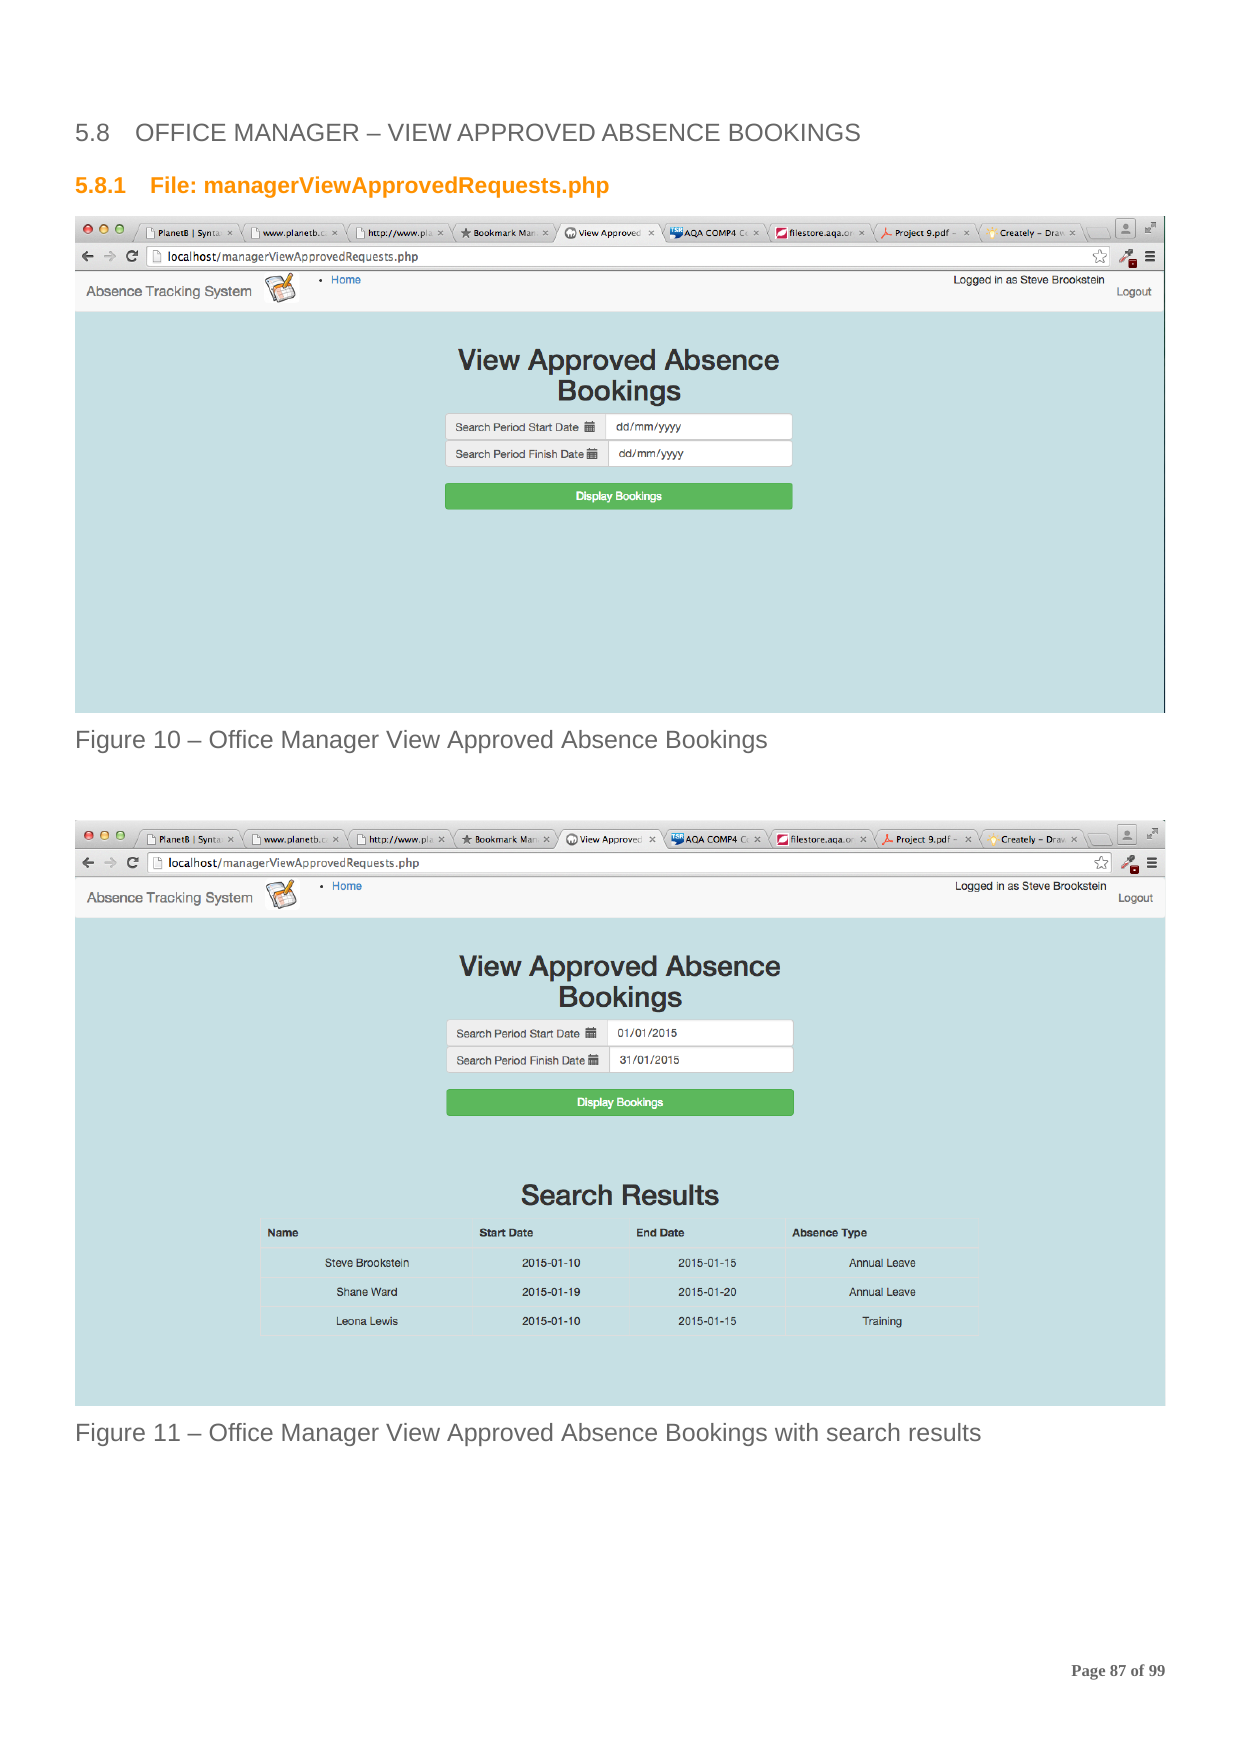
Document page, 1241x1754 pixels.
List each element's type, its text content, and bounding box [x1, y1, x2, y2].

subtitle File: managerViewApprovedRequests.php [75, 172, 1165, 198]
picture [75, 216, 1166, 713]
picture [75, 820, 1166, 1406]
subtitle Office Manager – View Approved Absence Bookings [75, 118, 1165, 147]
text Figure 10 – Office Manager View Approved Absence Bookings [75, 725, 1165, 754]
